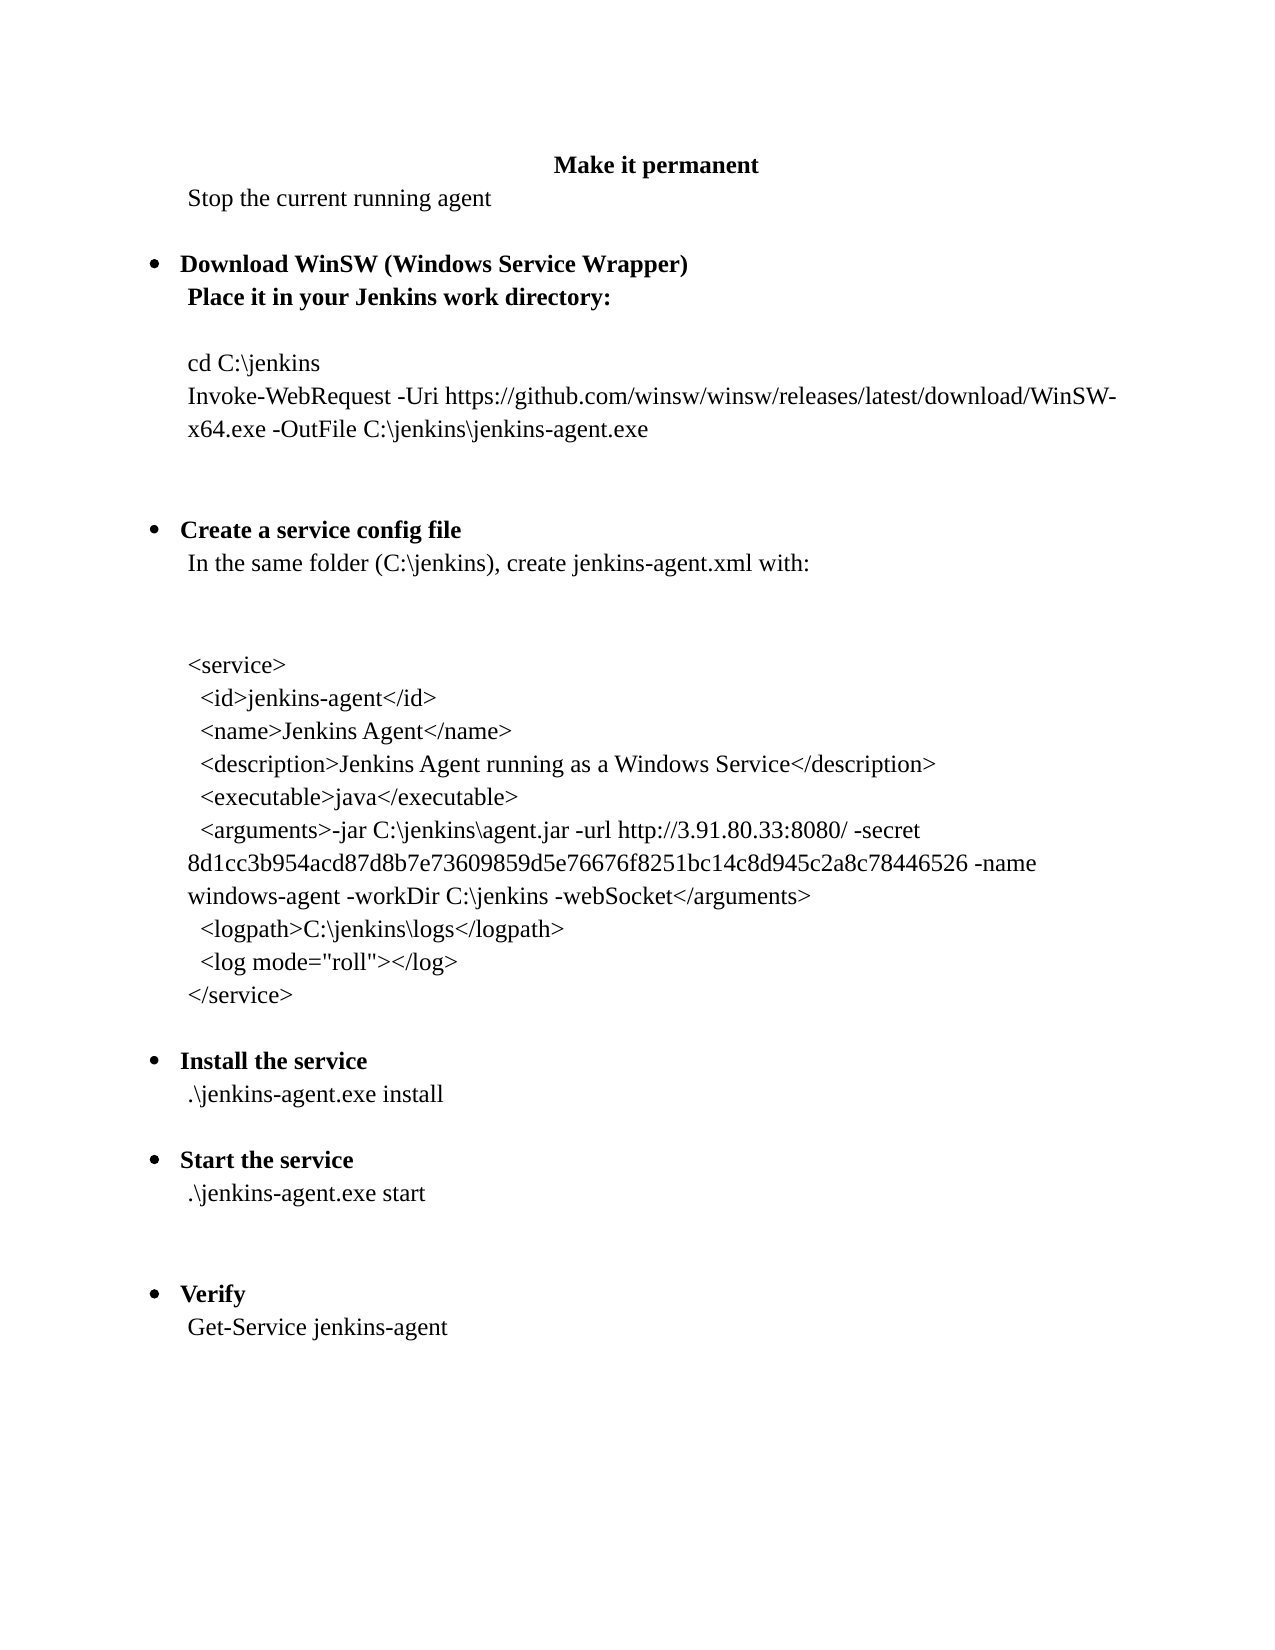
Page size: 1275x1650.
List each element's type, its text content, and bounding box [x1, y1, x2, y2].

list <name>Jenkins Agent</name> [187, 716, 1125, 744]
list <description>Jenkins Agent running as a Windows Service</description> [187, 749, 1125, 777]
list <id>jenkins-agent</id> [187, 683, 1125, 711]
list .\jenkins-agent.exe install [187, 1079, 1125, 1108]
list <log mode="roll"></log> [187, 947, 1125, 976]
list <service> [187, 650, 1125, 678]
list Create a service config file In the same folder (C:\jenkins), create jenkins-agent.xml with: [150, 515, 1125, 645]
list .\jenkins-agent.exe start [187, 1178, 1125, 1275]
list Start the service [150, 1145, 1125, 1174]
list Install the service [150, 1046, 1125, 1075]
list Get-Service jenkins-agent [187, 1312, 1125, 1374]
list Make it permanent [187, 150, 1125, 179]
list Download WinSW (Windows Service Wrapper) [150, 249, 1125, 278]
list <arguments>-jar C:\jenkins\agent.jar -url http://3.91.80.33:8080/ -secret 8d1cc3b954acd87d8b7e73609859d5e76676f8251bc14c8d945c2a8c78446526 -name windows-agent -workDir C:\jenkins -webSocket</arguments> [187, 815, 1125, 909]
list <executable>java</executable> [187, 782, 1125, 811]
list <logpath>C:\jenkins\logs</logpath> [187, 914, 1125, 943]
list Verify [150, 1279, 1125, 1308]
list Place it in your Jenkins work directory: [187, 282, 1125, 311]
list Stop the current running agent [187, 183, 1125, 212]
list Invoke-WebRequest -Uri https://github.com/winsw/winsw/releases/latest/download/WinSW-x64.exe -OutFile C:\jenkins\jenkins-agent.exe [187, 381, 1125, 511]
list cd C:\jenkins [187, 348, 1125, 377]
list </service> [187, 980, 1125, 1009]
